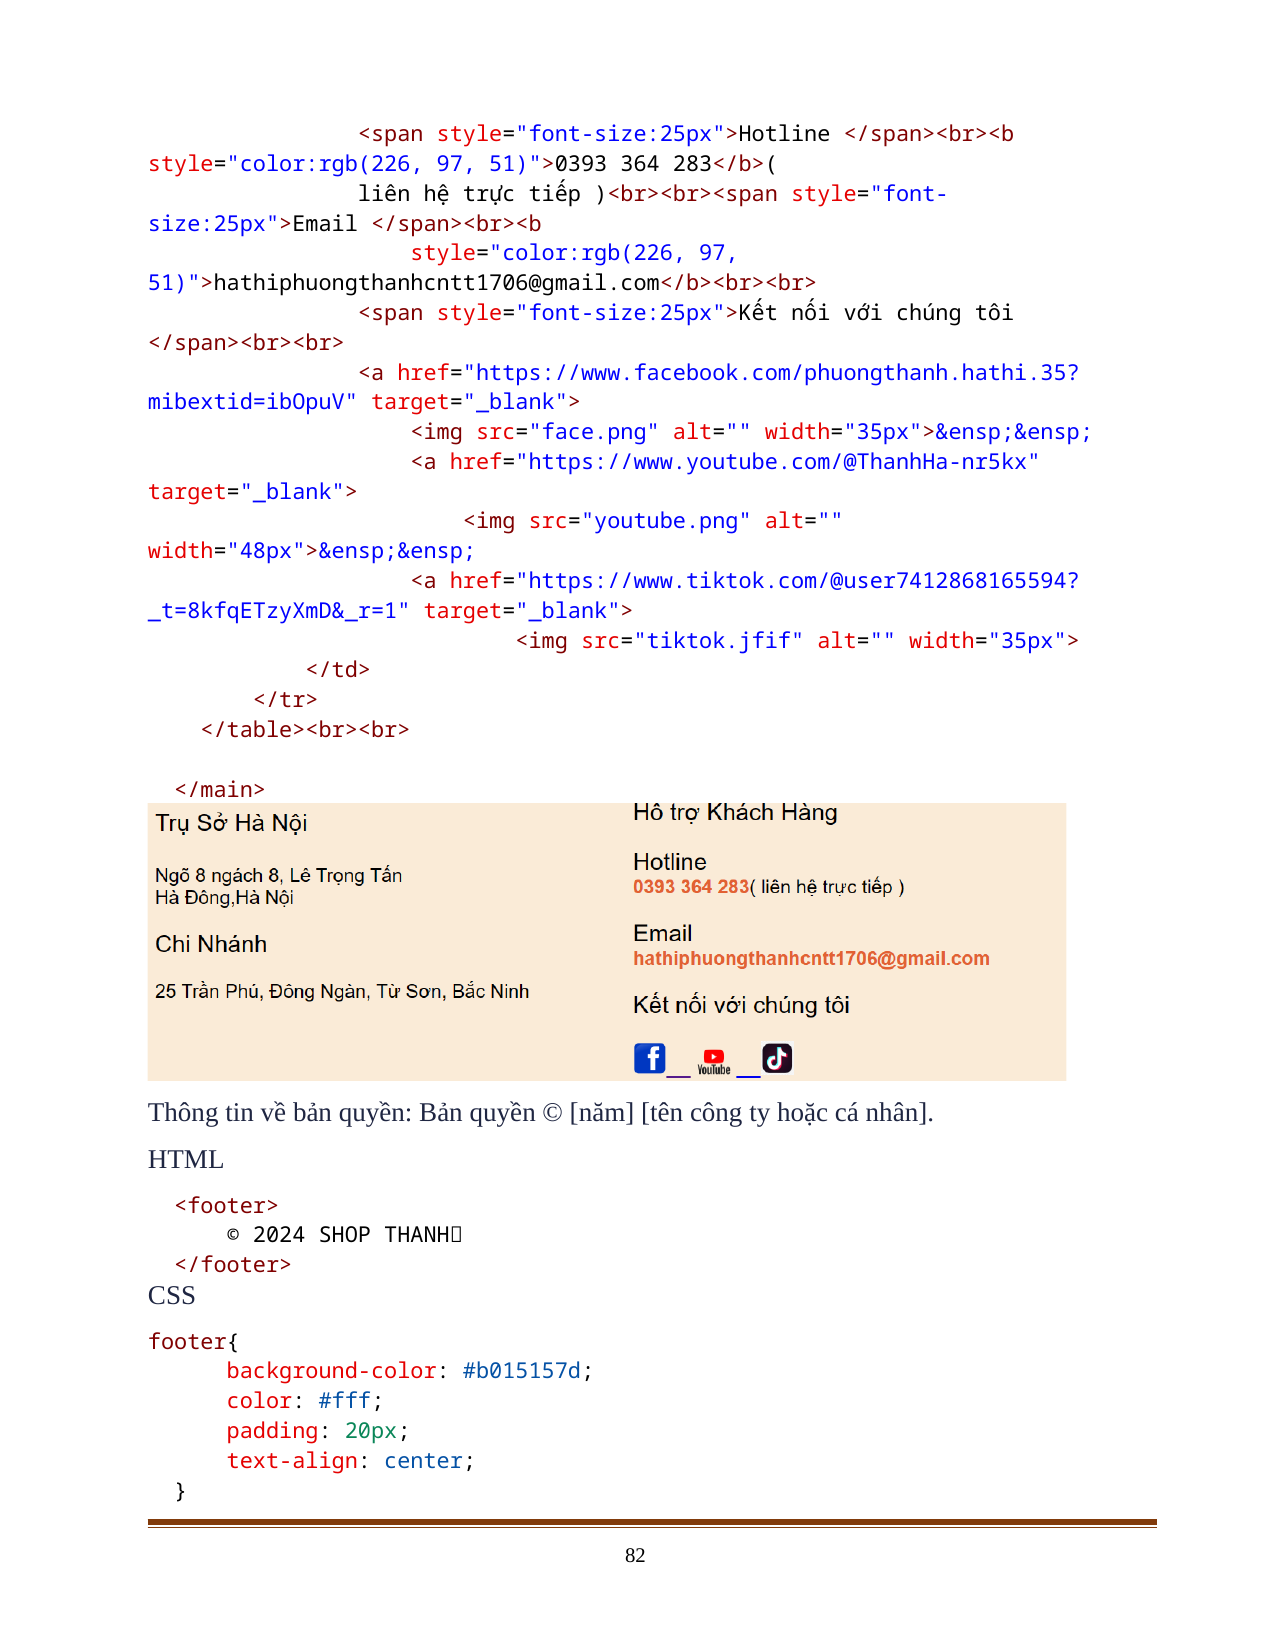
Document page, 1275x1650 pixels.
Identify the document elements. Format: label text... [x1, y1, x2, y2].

text <span style="font-size:25px">Kết nối với chúng tôi </span><br><br> [148, 297, 1157, 356]
text <img src="tiktok.jfif" alt="" width="35px"> [148, 624, 1157, 654]
text footer{ [148, 1326, 1157, 1355]
text style="color:rgb(226, 97, 51)">hathiphuongthanhcntt1706@gmail.com</b><br><br> [148, 237, 1157, 297]
text <footer> [148, 1189, 1157, 1219]
text </main> [148, 773, 1157, 803]
text } [148, 1474, 1157, 1504]
text color: #fff; [148, 1385, 1157, 1415]
text padding: 20px; [148, 1415, 1157, 1445]
text <span style="font-size:25px">Hotline </span><br><b style="color:rgb(226, 97, 51)">0393 364 283</b>( [148, 118, 1157, 178]
text liên hệ trực tiếp )<br><br><span style="font-size:25px">Email </span><br><b [148, 178, 1157, 237]
text </footer> [148, 1249, 1157, 1279]
text <img src="face.png" alt="" width="35px">&ensp;&ensp; [148, 416, 1157, 446]
text <a href="https://www.facebook.com/phuongthanh.hathi.35?mibextid=ibOpuV" target="_blank"> [148, 356, 1157, 416]
picture [147, 803, 1067, 1082]
text </td> [148, 654, 1157, 684]
text </table><br><br> [148, 714, 1157, 744]
text text-align: center; [148, 1445, 1157, 1474]
text Thông tin về bản quyền: Bản quyền © [năm] [tên công ty hoặc cá nhân]. [148, 1096, 1157, 1127]
text HTML [148, 1143, 1157, 1174]
text <a href="https://www.youtube.com/@ThanhHa-nr5kx" target="_blank"> [148, 446, 1157, 505]
text <a href="https://www.tiktok.com/@user7412868165594?_t=8kfqETzyXmD&_r=1" target="_blank"> [148, 565, 1157, 624]
text CSS [148, 1279, 1157, 1310]
text © 2024 SHOP THANH🥰 [148, 1219, 1157, 1249]
text </tr> [148, 684, 1157, 714]
text <img src="youtube.png" alt="" width="48px">&ensp;&ensp; [148, 505, 1157, 565]
text background-color: #b015157d; [148, 1355, 1157, 1385]
